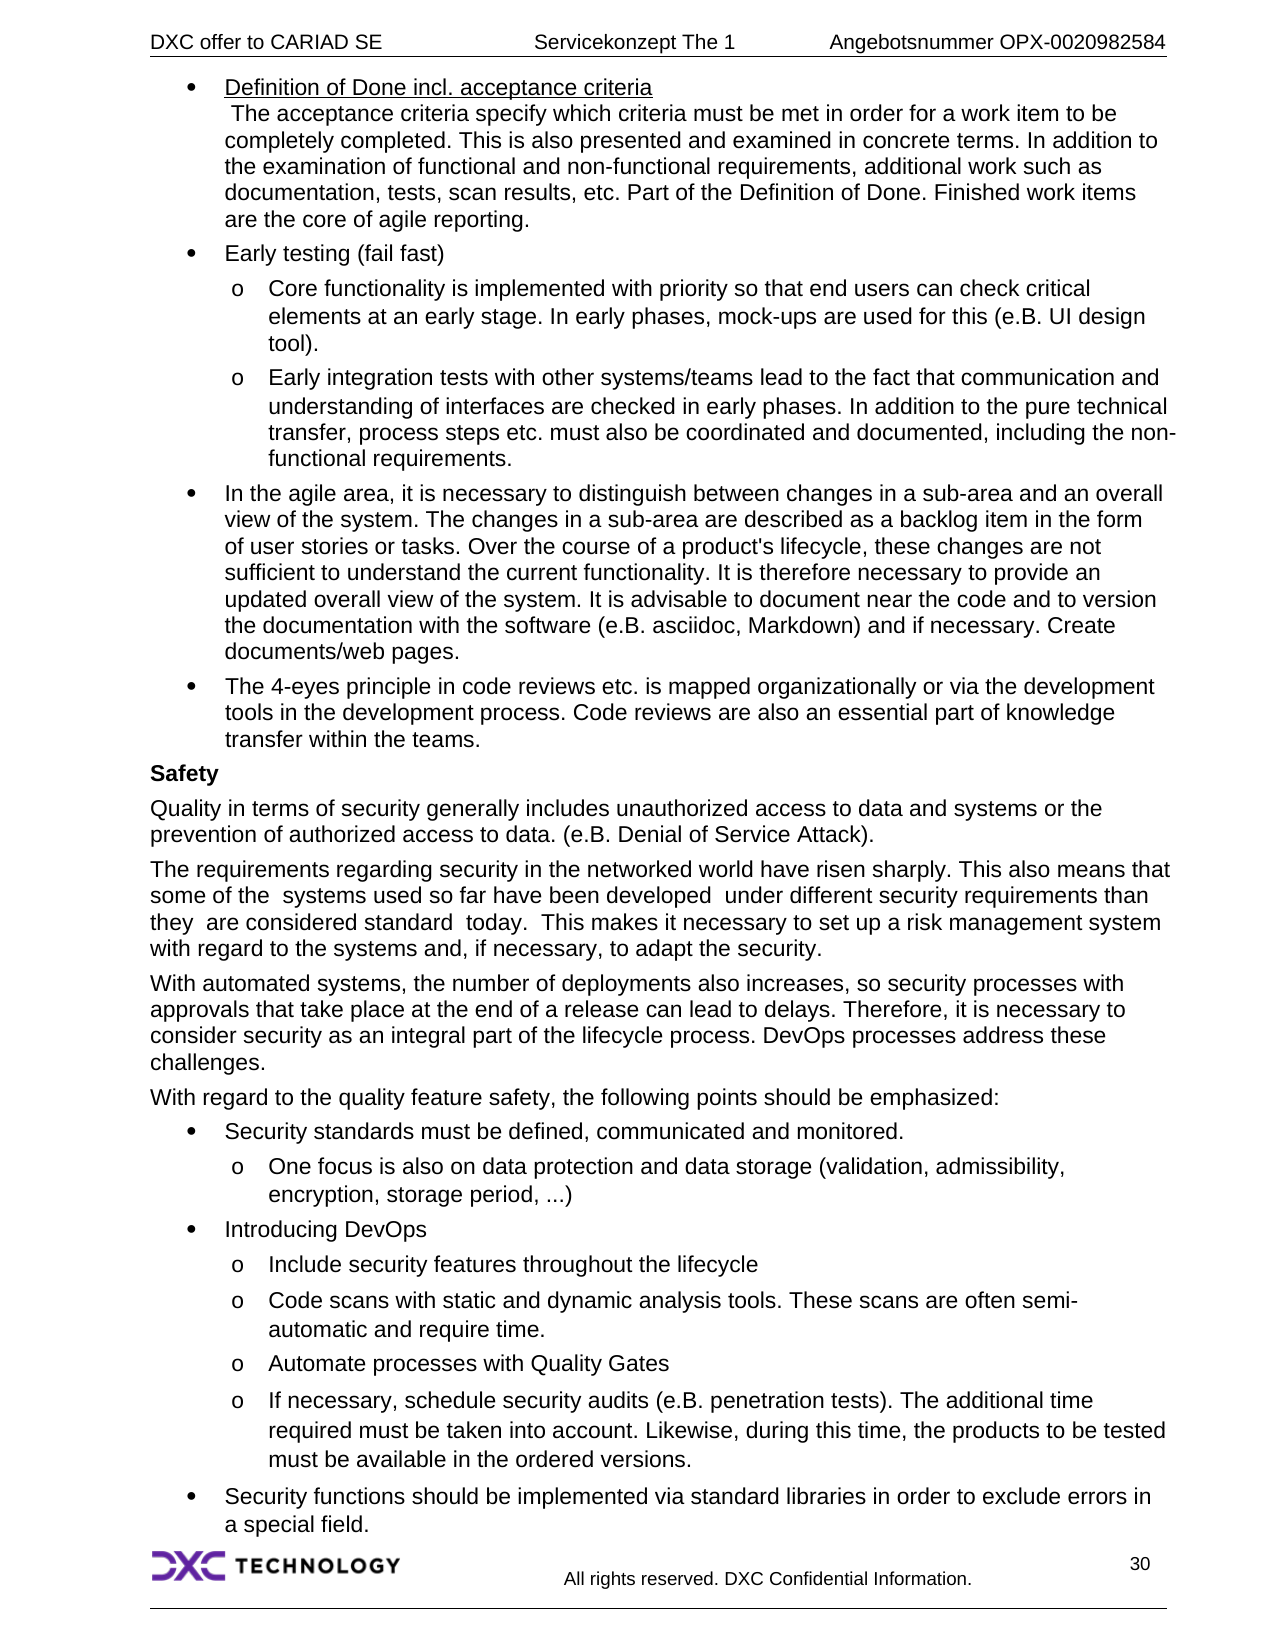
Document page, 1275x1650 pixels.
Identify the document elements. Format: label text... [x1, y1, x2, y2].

list Security functions should be implemented via standard libraries in order to exclude errors in a special field. [187, 1483, 1167, 1537]
list Definition of Done incl. acceptance criteria The acceptance criteria specify which criteria must be met in order for a work item to be completely completed. This is also presented and examined in concrete terms. In addition to the examination of functional and non-functional requirements, additional work such as documentation, tests, scan results, etc. Part of the Definition of Done. Finished work items are the core of agile reporting. [187, 74, 1167, 232]
text Quality in terms of security generally includes unauthorized access to data and systems or the prevention of authorized access to data. (e.B. Denial of Service Attack). [150, 795, 1167, 848]
list Introducing DevOps [187, 1216, 1167, 1242]
list Core functionality is implemented with priority so that end users can check critical elements at an early stage. In early phases, mock-ups are used for this (e.B. UI design tool). [231, 275, 1167, 356]
list In the agile area, it is necessary to distinguish between changes in a sub-area and an overall view of the system. The changes in a sub-area are described as a backlog item in the form of user stories or tasks. Over the course of a product's lifecycle, these changes are not sufficient to understand the current functionality. It is therefore necessary to provide an updated overall view of the system. It is advisable to document near the code and to version the documentation with the software (e.B. asciidoc, Markdown) and if necessary. Create documents/web pages. [187, 480, 1167, 664]
list Early integration tests with other systems/teams lead to the fact that communication and understanding of interfaces are checked in early phases. In addition to the pure technical transfer, process steps etc. must also be coordinated and documented, including the non-functional requirements. [231, 364, 1198, 472]
text The requirements regarding security in the networked world have risen sharply. This also means that some of the systems used so far have been developed under different security requirements than they are considered standard today. This makes it necessary to set up a risk management system with regard to the systems and, if necessary, to adapt the security. [150, 856, 1184, 961]
text Safety [150, 760, 1167, 787]
text With automated systems, the number of deployments also increases, so security processes with approvals that take place at the end of a release can lead to delays. Therefore, it is necessary to consider security as an integral part of the lifecycle process. DevOps processes address these challenges. [150, 970, 1167, 1075]
list Security standards must be defined, communicated and monitored. [187, 1118, 1167, 1144]
list Automate processes with Quality Gates [231, 1350, 1167, 1379]
list Include security features throughout the lifecycle [231, 1251, 1167, 1279]
list Code scans with static and dynamic analysis tools. These scans are often semi-automatic and require time. [231, 1287, 1167, 1342]
list Early testing (fail fast) [187, 240, 1167, 267]
list The 4-eyes principle in code reviews etc. is mapped organizationally or via the development tools in the development process. Code reviews are also an essential part of knowledge transfer within the teams. [187, 673, 1167, 752]
list If necessary, schedule security audits (e.B. penetration tests). The additional time required must be taken into account. Likewise, during this time, the products to be tested must be available in the ordered versions. [231, 1387, 1167, 1472]
list One focus is also on data protection and data storage (validation, admissibility, encryption, storage period, ...) [231, 1153, 1167, 1208]
text With regard to the quality feature safety, the following points should be emphasized: [150, 1083, 1167, 1110]
